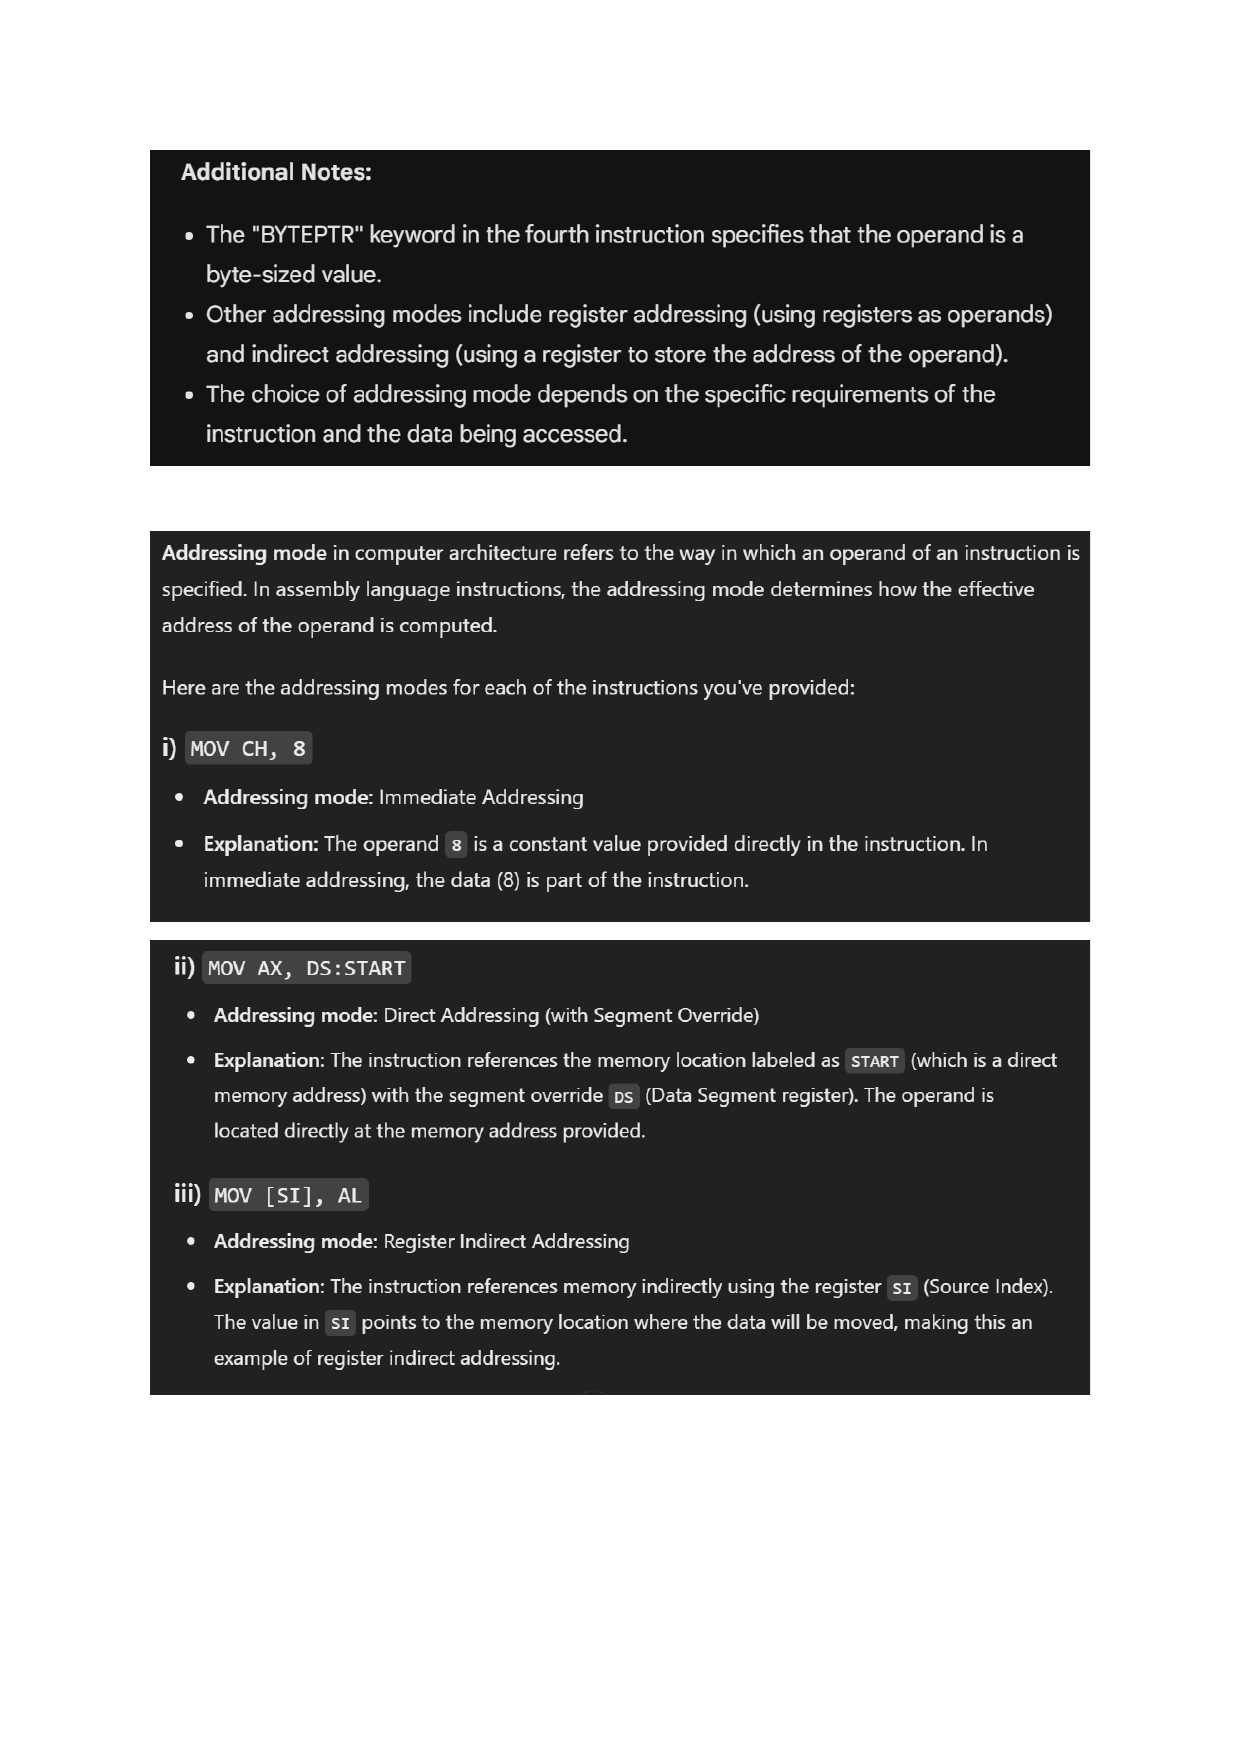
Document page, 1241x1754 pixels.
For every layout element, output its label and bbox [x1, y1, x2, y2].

picture [150, 150, 1091, 466]
picture [150, 531, 1091, 922]
picture [150, 940, 1091, 1395]
